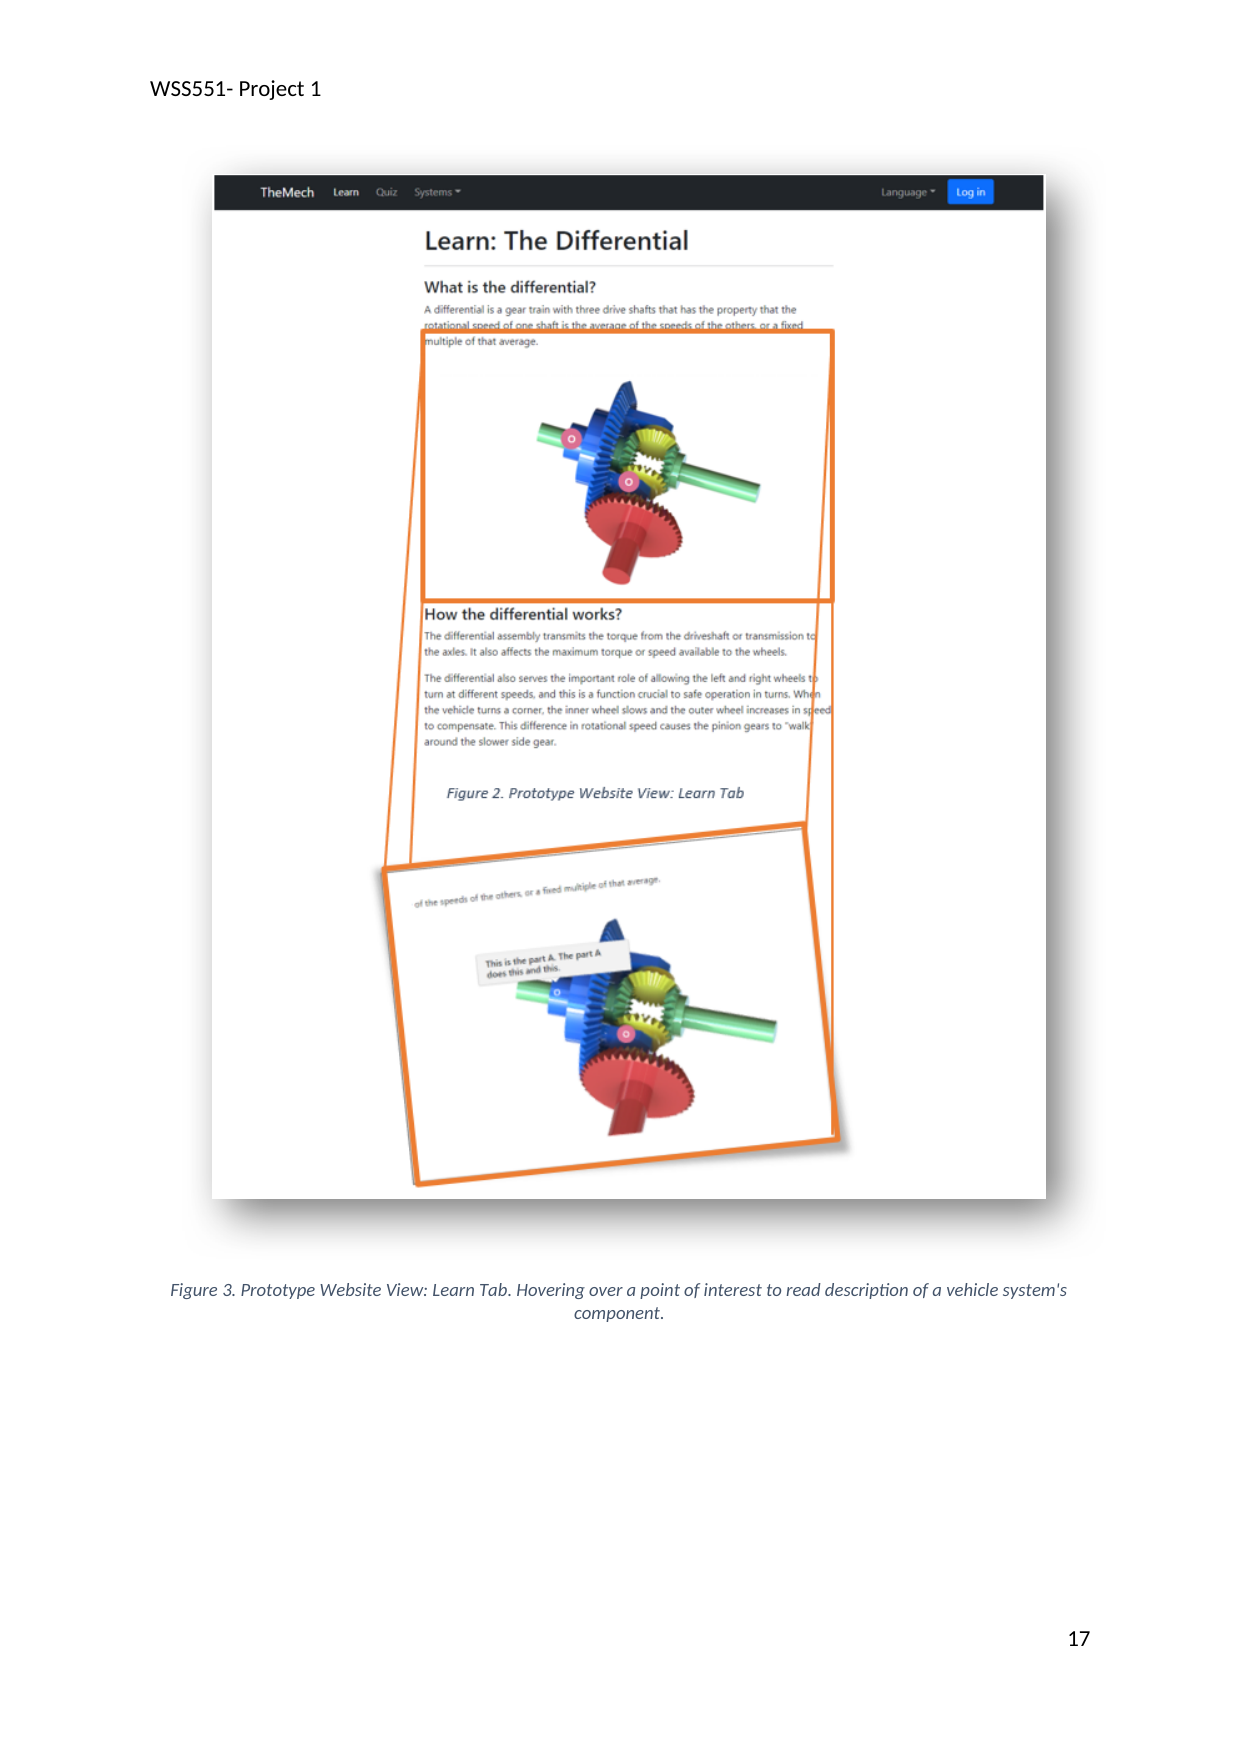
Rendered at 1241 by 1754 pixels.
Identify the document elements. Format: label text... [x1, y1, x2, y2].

text Figure 3. Prototype Website View: Learn Tab. Hovering over a point of interest to read description of a vehicle system's component. [150, 1278, 1090, 1324]
picture [212, 174, 1046, 1199]
